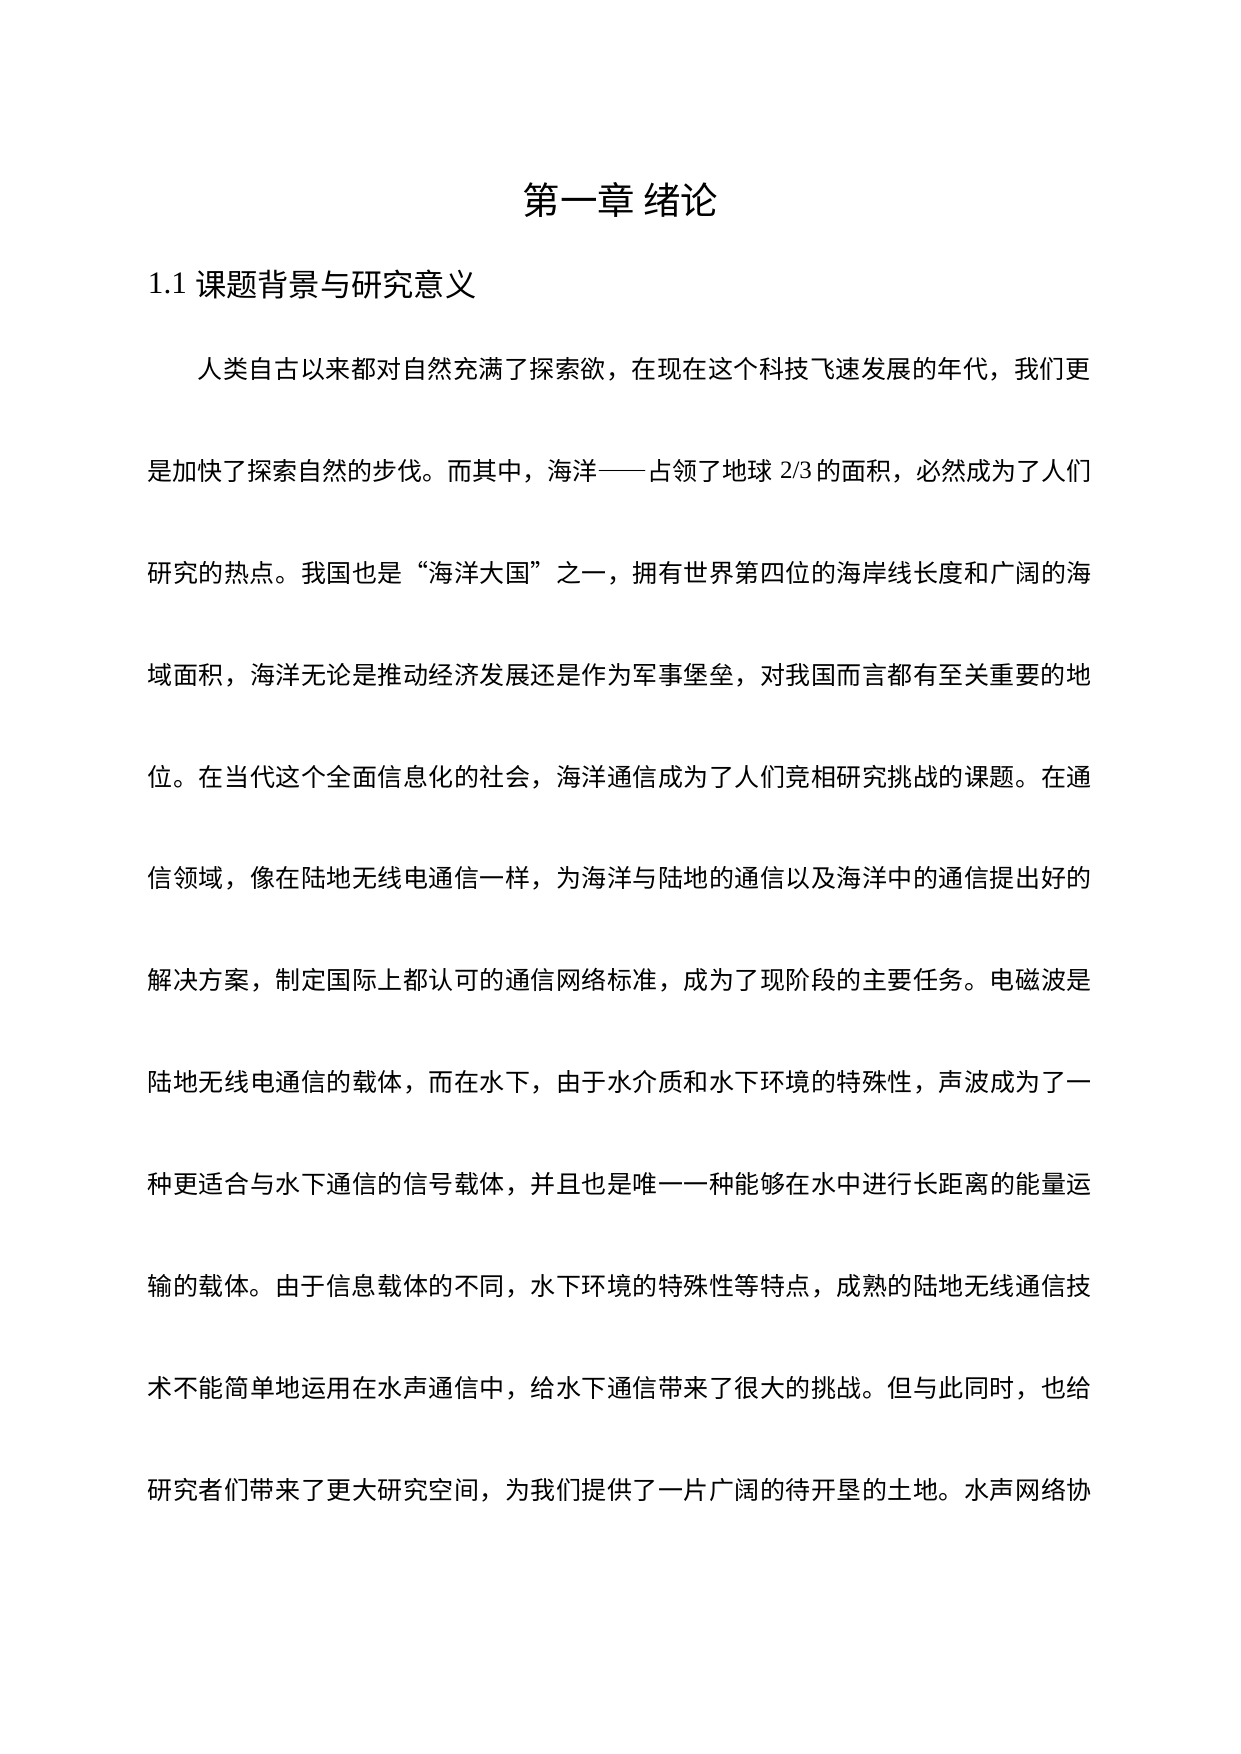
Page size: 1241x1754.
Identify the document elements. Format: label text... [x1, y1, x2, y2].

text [148, 334, 1092, 1522]
subtitle 第一章 绪论 [148, 164, 1092, 232]
subtitle 1.1 课题背景与研究意义 [148, 249, 1092, 317]
